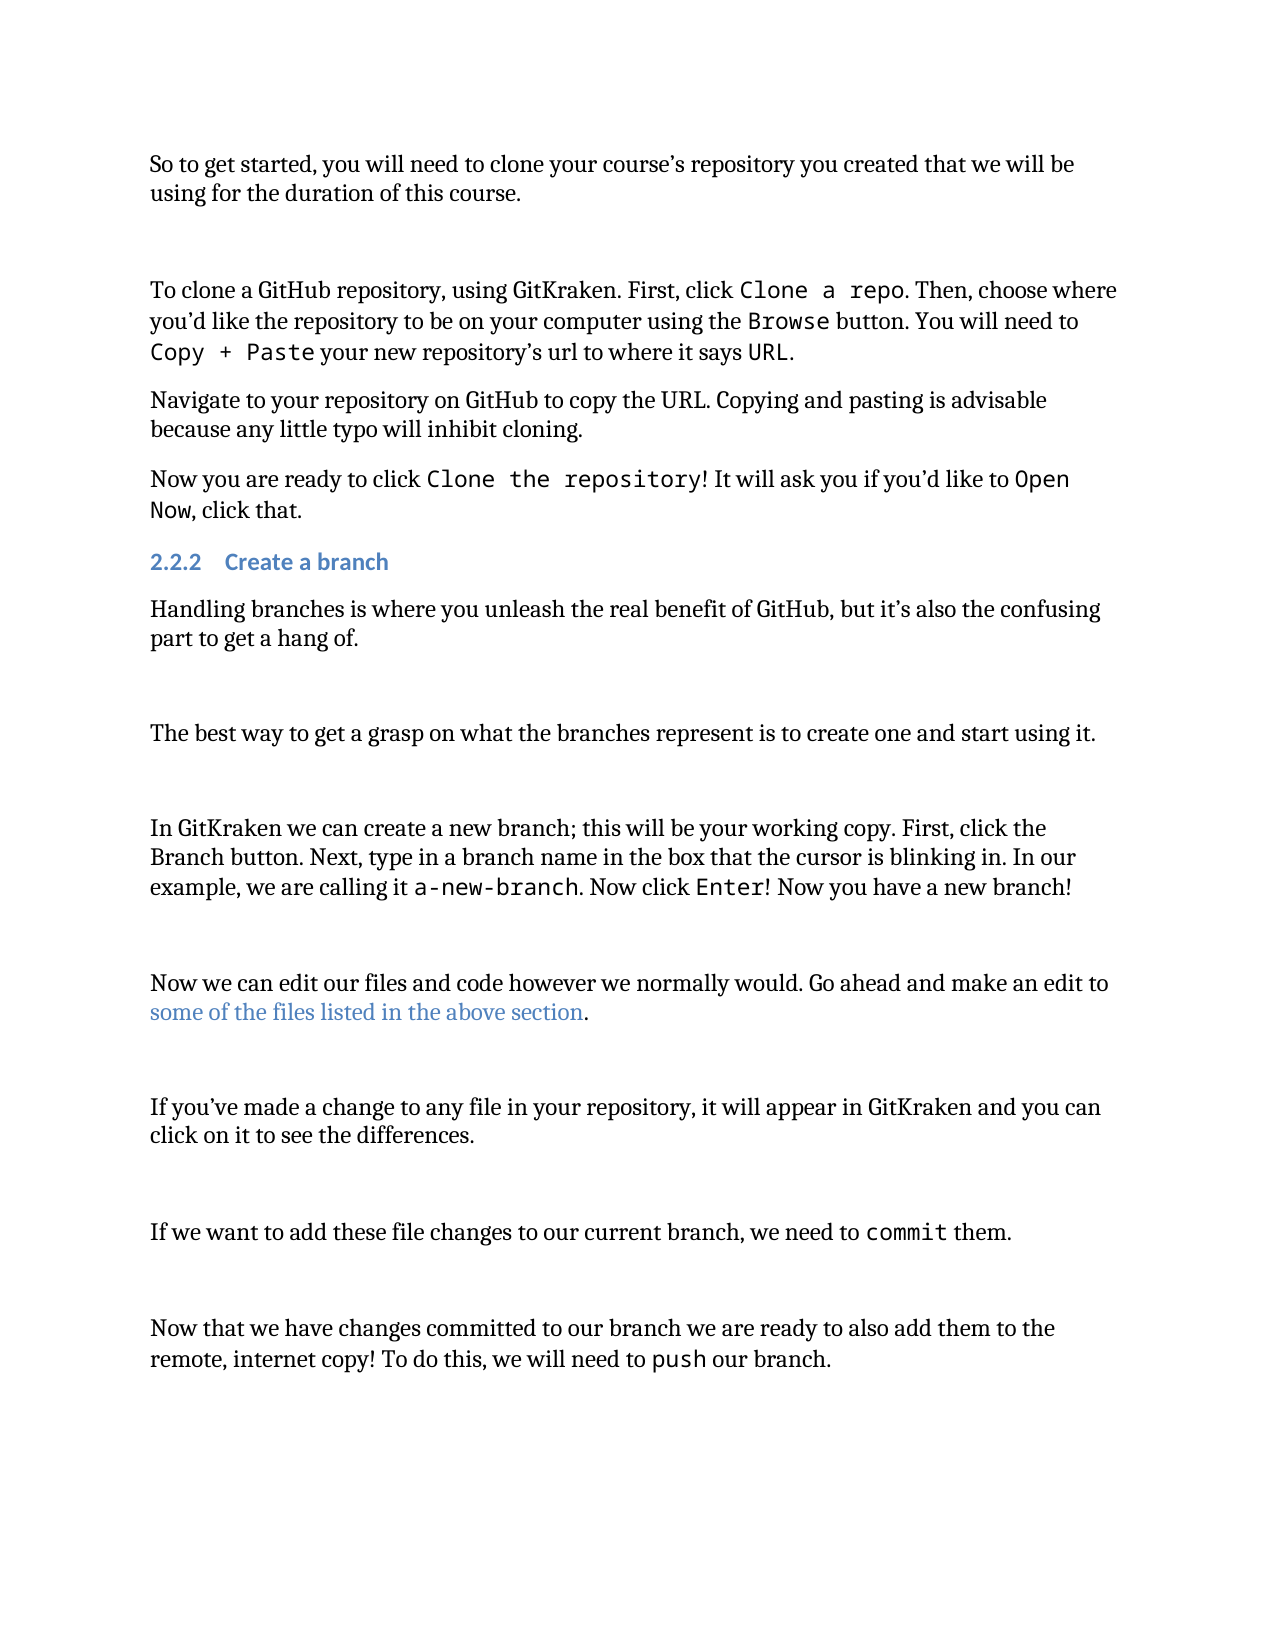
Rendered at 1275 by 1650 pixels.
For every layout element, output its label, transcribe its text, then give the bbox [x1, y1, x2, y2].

text Now we can edit our files and code however we normally would. Go ahead and make an edit to some of the files listed in the above section. [150, 969, 1125, 1026]
text To clone a GitHub repository, using GitKraken. First, click Clone a repo. Then, choose where you’d like the repository to be on your computer using the Browse button. You will need to Copy + Paste your new repository’s url to where it says URL. [150, 274, 1125, 367]
text Navigate to your repository on GitHub to copy the URL. Copying and pasting is advisable because any little typo will inhibit cloning. [150, 386, 1125, 444]
text So to get started, you will need to clone your course’s repository you created that we will be using for the duration of this course. [150, 150, 1125, 207]
text Now you are ready to click Clone the repository! It will ask you if you’d like to Open Now, click that. [150, 462, 1125, 525]
text Handling branches is where you unleash the real benefit of GitHub, but it’s also the confusing part to get a hang of. [150, 595, 1125, 653]
text The best way to get a grasp on what the branches represent is to create one and start using it. [150, 719, 1125, 748]
text If you’ve made a change to any file in your repository, it will appear in GitKraken and you can click on it to see the differences. [150, 1093, 1125, 1150]
text Now that we have changes committed to our branch we are ready to also add them to the remote, internet copy! To do this, we will need to push our branch. [150, 1314, 1125, 1374]
text If we want to add these file changes to our current branch, we need to commit them. [150, 1216, 1125, 1248]
subtitle 2.2.2 Create a branch [150, 546, 1125, 576]
text In GitKraken we can create a new branch; this will be your working copy. First, click the Branch button. Next, type in a branch name in the box that the cursor is blinking in. In our example, we are calling it a-new-branch. Now click Enter! Now you have a new branch! [150, 814, 1125, 903]
